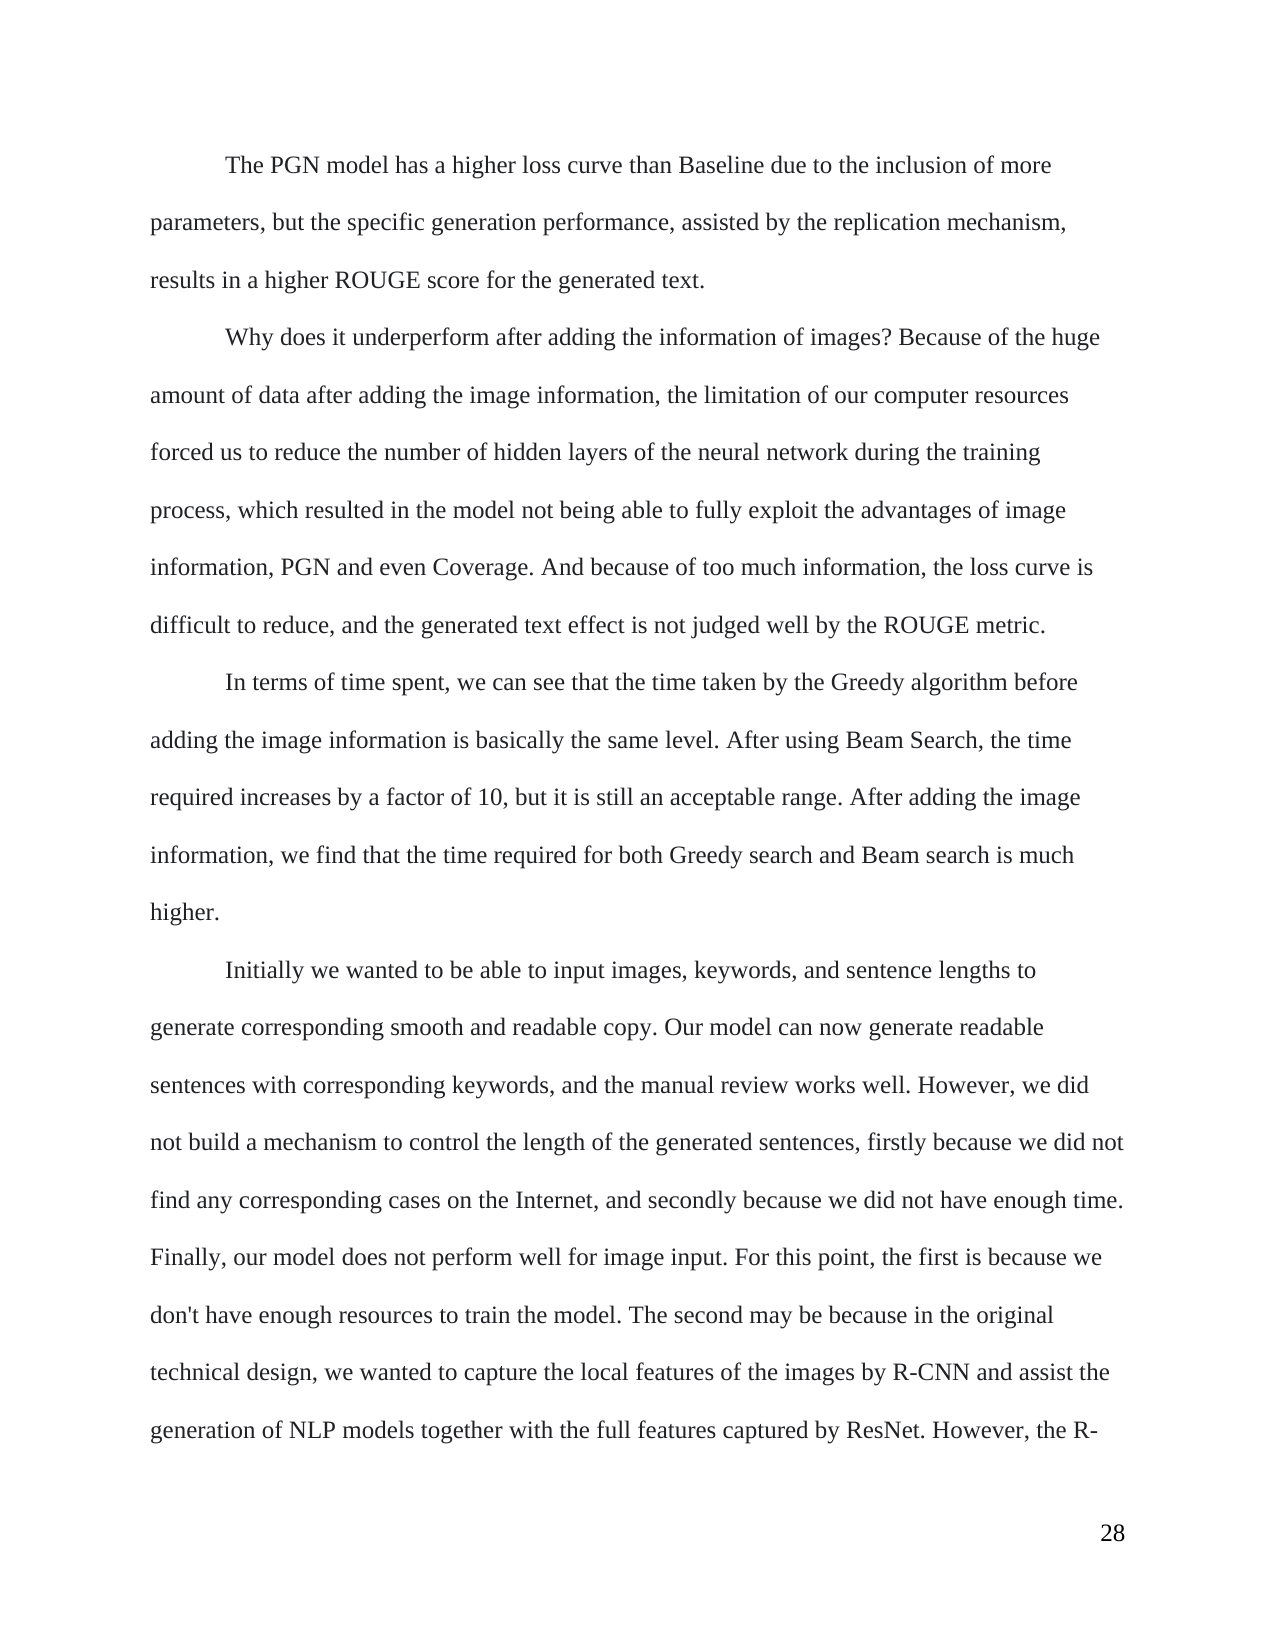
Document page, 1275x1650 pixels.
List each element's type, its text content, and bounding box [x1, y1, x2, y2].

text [150, 955, 1125, 1444]
text The PGN model has a higher loss curve than Baseline due to the inclusion of more parameters, but the specific generation performance, assisted by the replication mechanism, results in a higher ROUGE score for the generated text. [150, 150, 1125, 294]
text Why does it underperform after adding the information of images? Because of the huge amount of data after adding the image information, the limitation of our computer resources forced us to reduce the number of hidden layers of the neural network during the training process, which resulted in the model not being able to fully exploit the advantages of image information, PGN and even Coverage. And because of too much information, the loss curve is difficult to reduce, and the generated text effect is not judged well by the ROUGE metric. [150, 322, 1125, 639]
text In terms of time spent, we can see that the time taken by the Greedy algorithm before adding the image information is basically the same level. After using Beam Search, the time required increases by a factor of 10, but it is still an acceptable range. After adding the image information, we find that the time required for both Greedy search and Beam search is much higher. [150, 667, 1125, 926]
